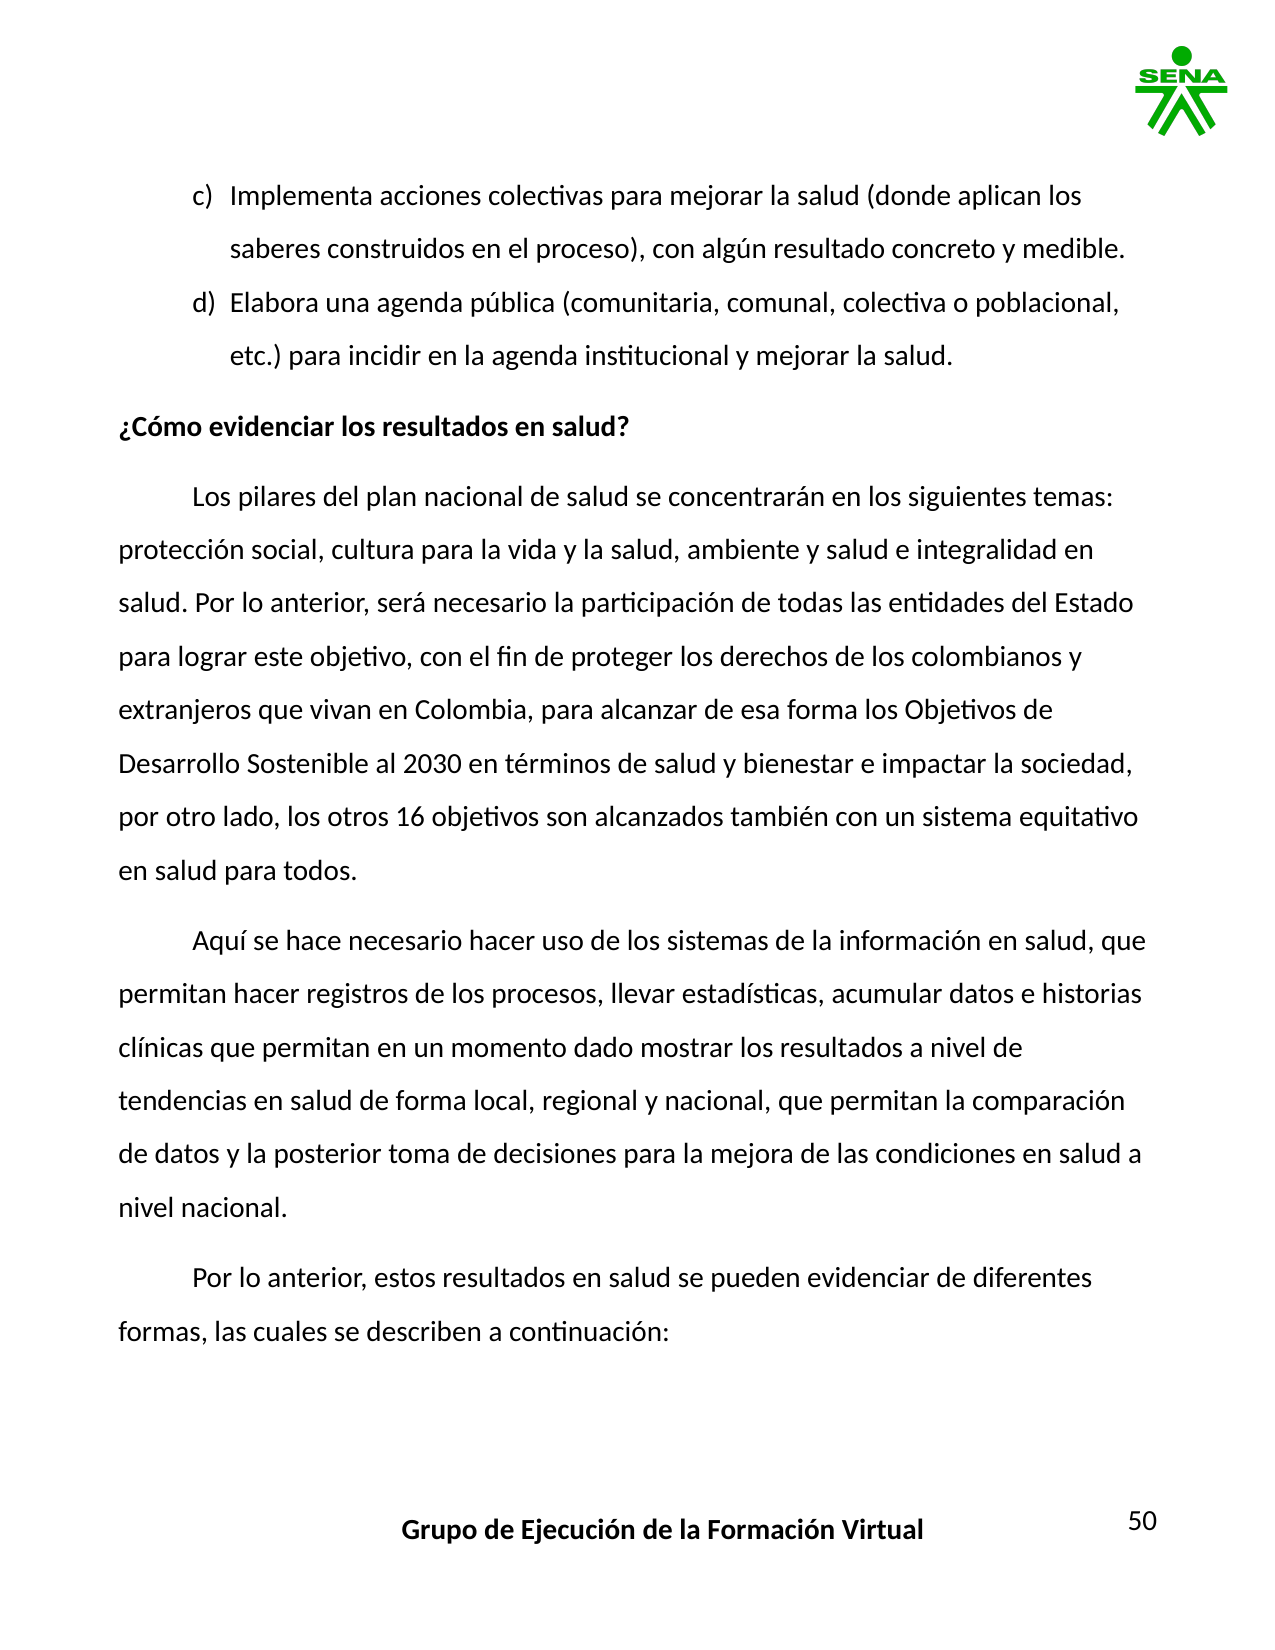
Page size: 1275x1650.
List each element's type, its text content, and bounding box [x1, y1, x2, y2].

text ¿Cómo evidenciar los resultados en salud? [118, 408, 1157, 443]
list Elabora una agenda pública (comunitaria, comunal, colectiva o poblacional, etc.) para incidir en la agenda institucional y mejorar la salud. [192, 284, 1157, 373]
text Aquí se hace necesario hacer uso de los sistemas de la información en salud, que permitan hacer registros de los procesos, llevar estadísticas, acumular datos e historias clínicas que permitan en un momento dado mostrar los resultados a nivel de tendencias en salud de forma local, regional y nacional, que permitan la comparación de datos y la posterior toma de decisiones para la mejora de las condiciones en salud a nivel nacional. [118, 922, 1157, 1225]
picture [1135, 46, 1228, 136]
list Implementa acciones colectivas para mejorar la salud (donde aplican los saberes construidos en el proceso), con algún resultado concreto y medible. [192, 177, 1157, 266]
text Los pilares del plan nacional de salud se concentrarán en los siguientes temas: protección social, cultura para la vida y la salud, ambiente y salud e integralidad en salud. Por lo anterior, será necesario la participación de todas las entidades del Estado para lograr este objetivo, con el fin de proteger los derechos de los colombianos y extranjeros que vivan en Colombia, para alcanzar de esa forma los Objetivos de Desarrollo Sostenible al 2030 en términos de salud y bienestar e impactar la sociedad, por otro lado, los otros 16 objetivos son alcanzados también con un sistema equitativo en salud para todos. [118, 478, 1157, 887]
text Por lo anterior, estos resultados en salud se pueden evidenciar de diferentes formas, las cuales se describen a continuación: [118, 1259, 1157, 1348]
